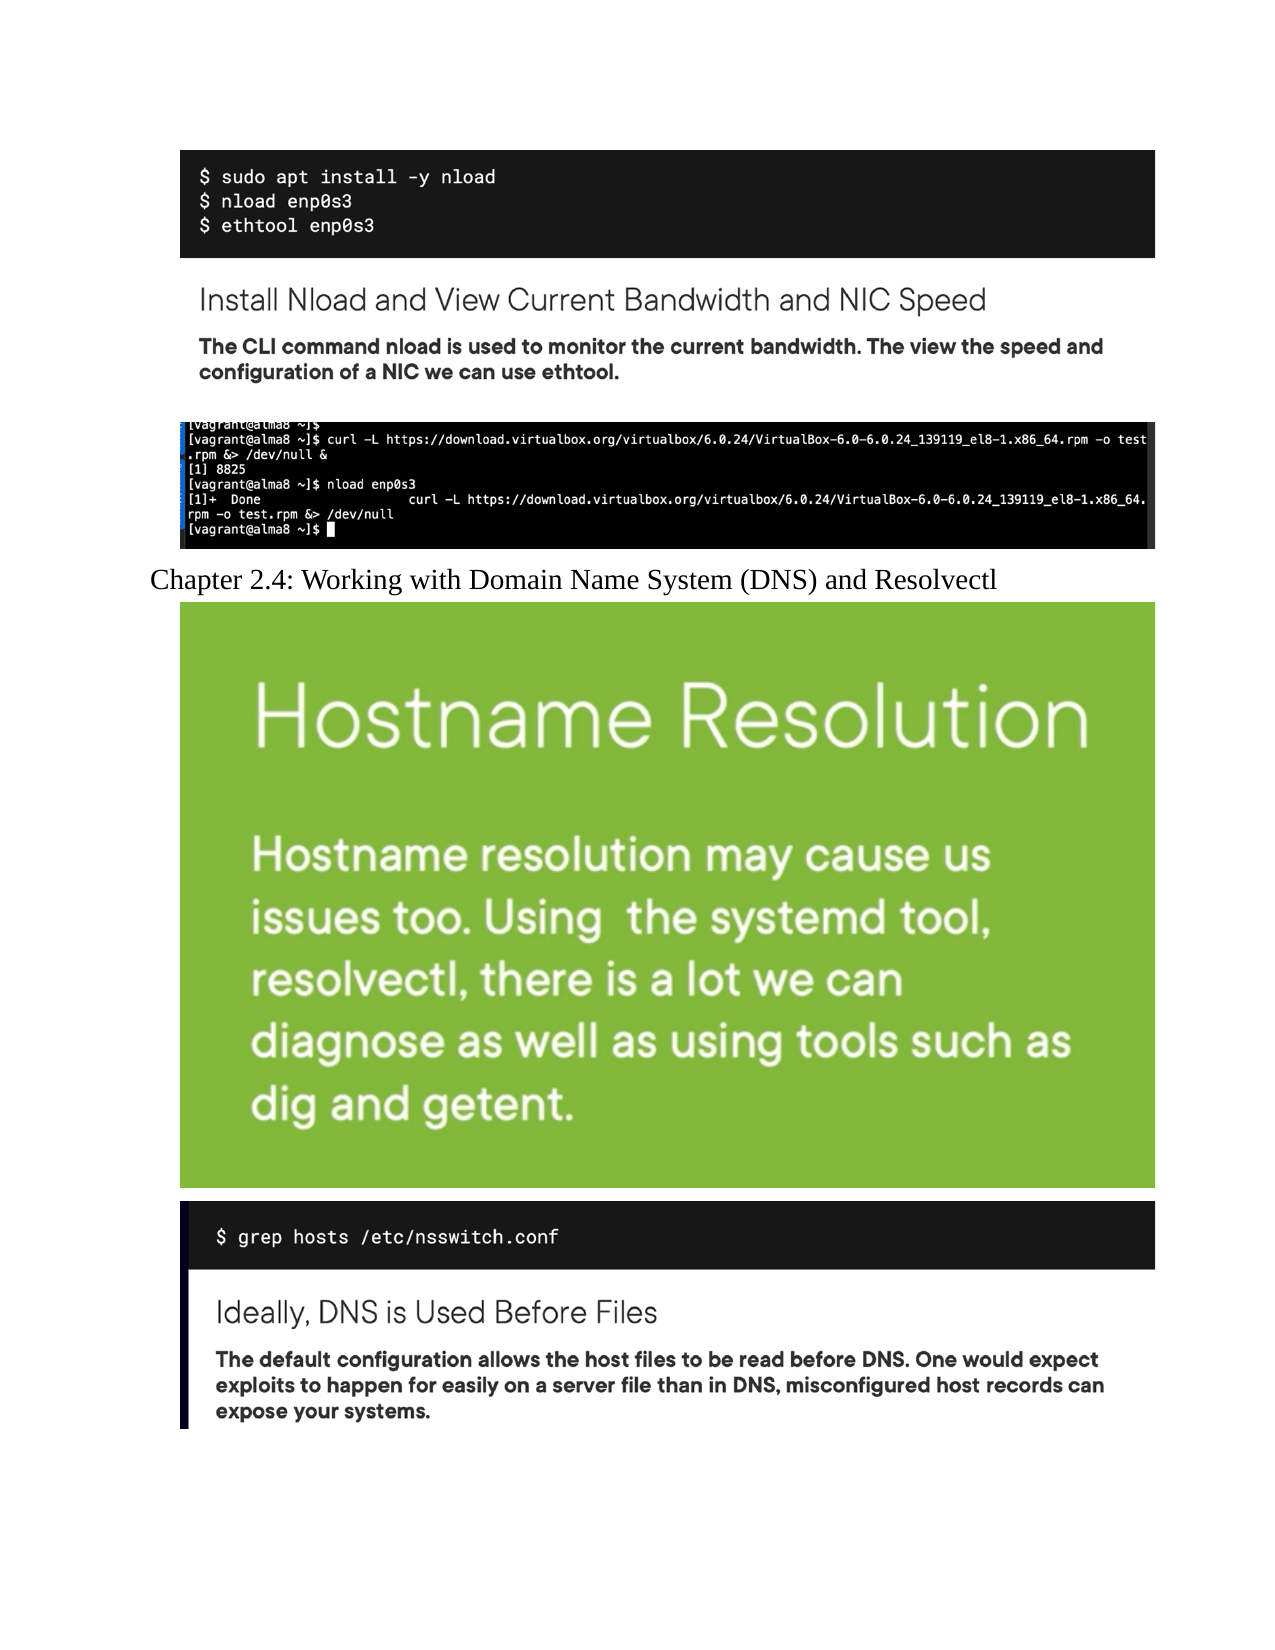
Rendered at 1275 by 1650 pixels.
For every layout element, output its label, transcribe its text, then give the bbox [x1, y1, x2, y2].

picture [180, 150, 1155, 409]
picture [180, 1201, 1155, 1429]
subtitle Chapter 2.4: Working with Domain Name System (DNS) and Resolvectl [150, 562, 1125, 595]
picture [180, 422, 1155, 549]
picture [180, 602, 1155, 1188]
